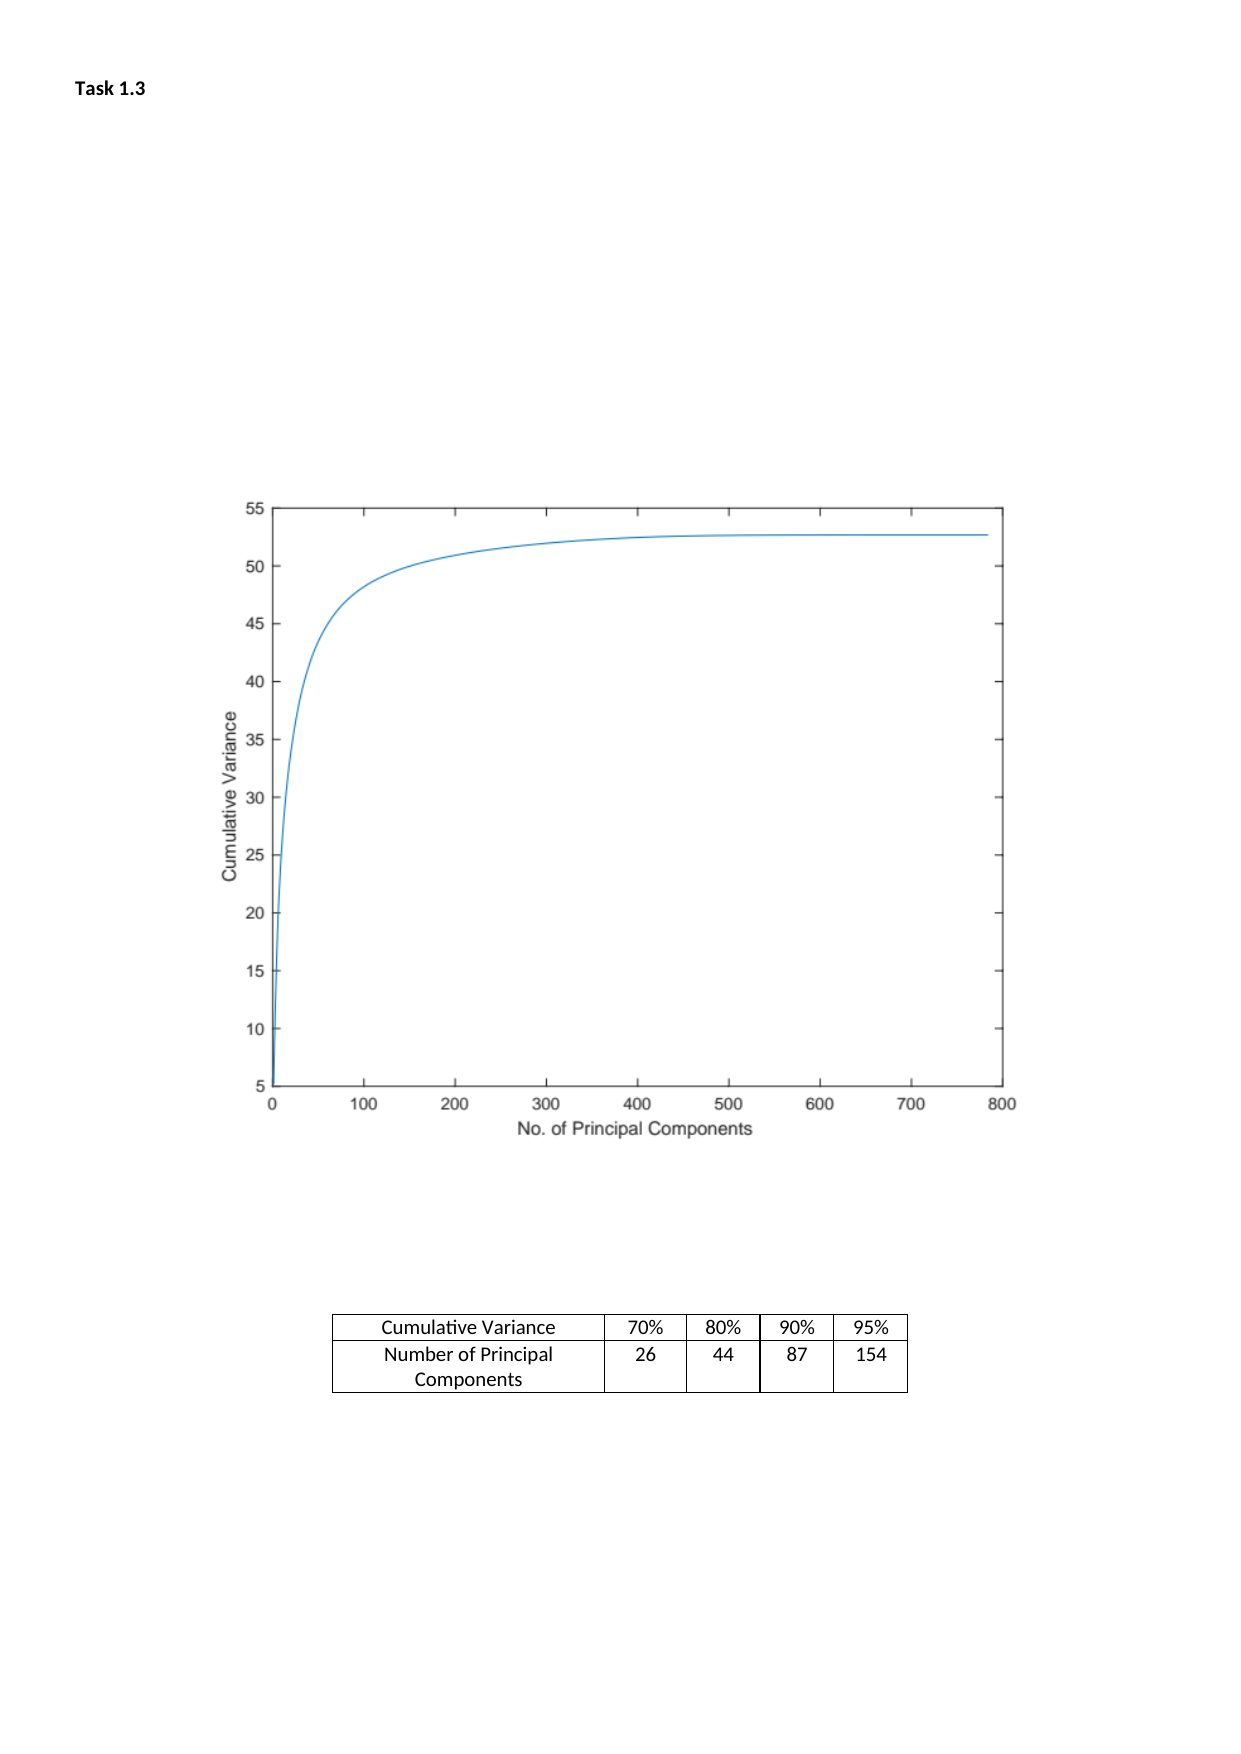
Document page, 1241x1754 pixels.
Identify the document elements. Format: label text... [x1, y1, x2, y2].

table_cell 154 [834, 1341, 907, 1392]
table_cell 87 [761, 1341, 833, 1392]
table_header 95% [834, 1315, 907, 1340]
table_cell Number of Principal Components [333, 1341, 604, 1392]
table_header Cumulative Variance [333, 1315, 604, 1340]
table_cell 26 [605, 1341, 686, 1392]
table_header 90% [761, 1315, 833, 1340]
text Task 1.3 [75, 75, 1165, 100]
table_cell 44 [687, 1341, 759, 1392]
table_header 80% [687, 1315, 759, 1340]
table_header 70% [605, 1315, 686, 1340]
